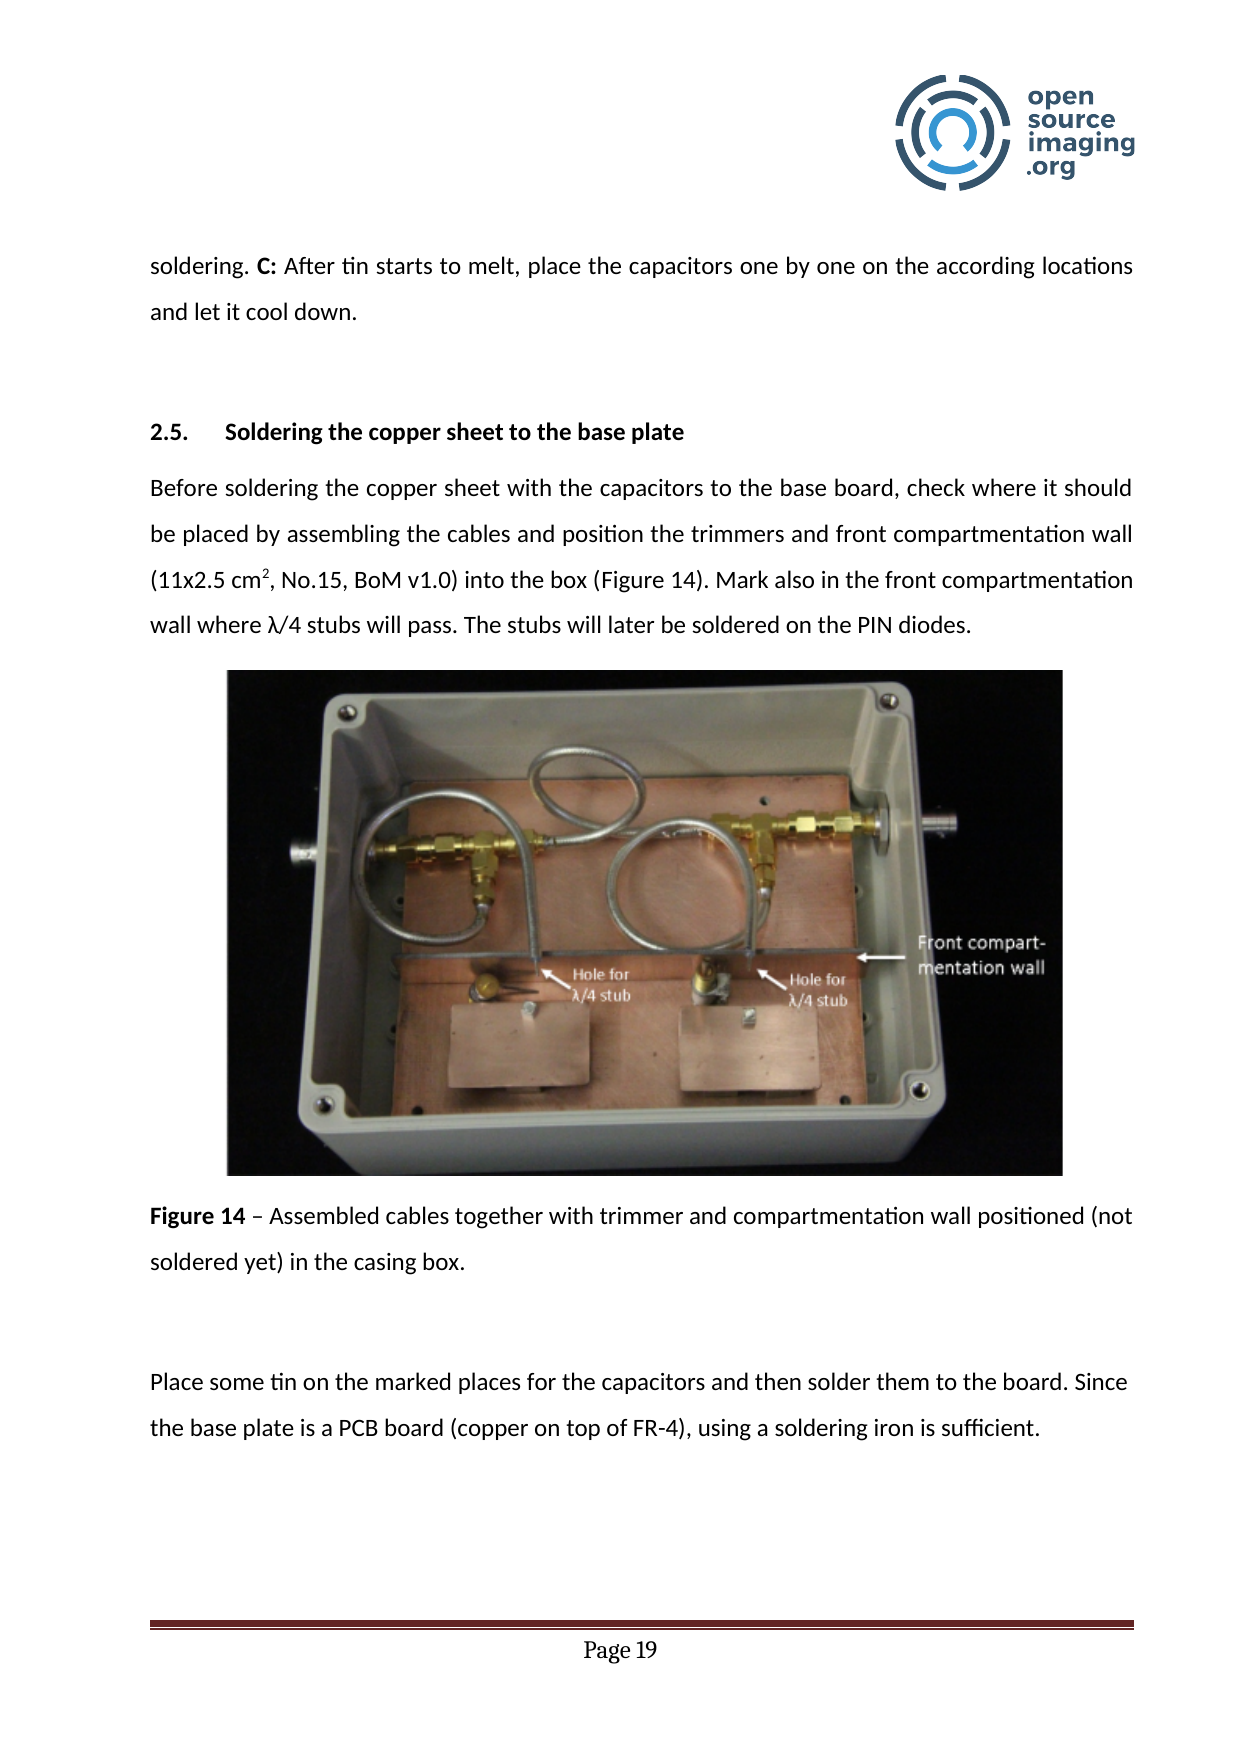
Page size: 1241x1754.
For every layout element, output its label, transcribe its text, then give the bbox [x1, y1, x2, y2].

picture [221, 670, 1063, 1176]
list Soldering the copper sheet to the base plate [150, 417, 1134, 447]
text Place some tin on the marked places for the capacitors and then solder them to the board. Since the base plate is a PCB board (copper on top of FR-4), using a soldering iron is sufficient. [150, 1366, 1134, 1443]
text Before soldering the copper sheet with the capacitors to the base board, check where it should be placed by assembling the cables and position the trimmers and front compartmentation wall (11x2.5 cm2, No.15, BoM v1.0) into the box (Figure 14). Mark also in the front compartmentation wall where λ/4 stubs will pass. The stubs will later be soldered on the PIN diodes. [150, 472, 1134, 640]
picture [895, 75, 1135, 191]
text Figure 14 – Assembled cables together with trimmer and compartmentation wall positioned (not soldered yet) in the casing box. [150, 1200, 1134, 1276]
